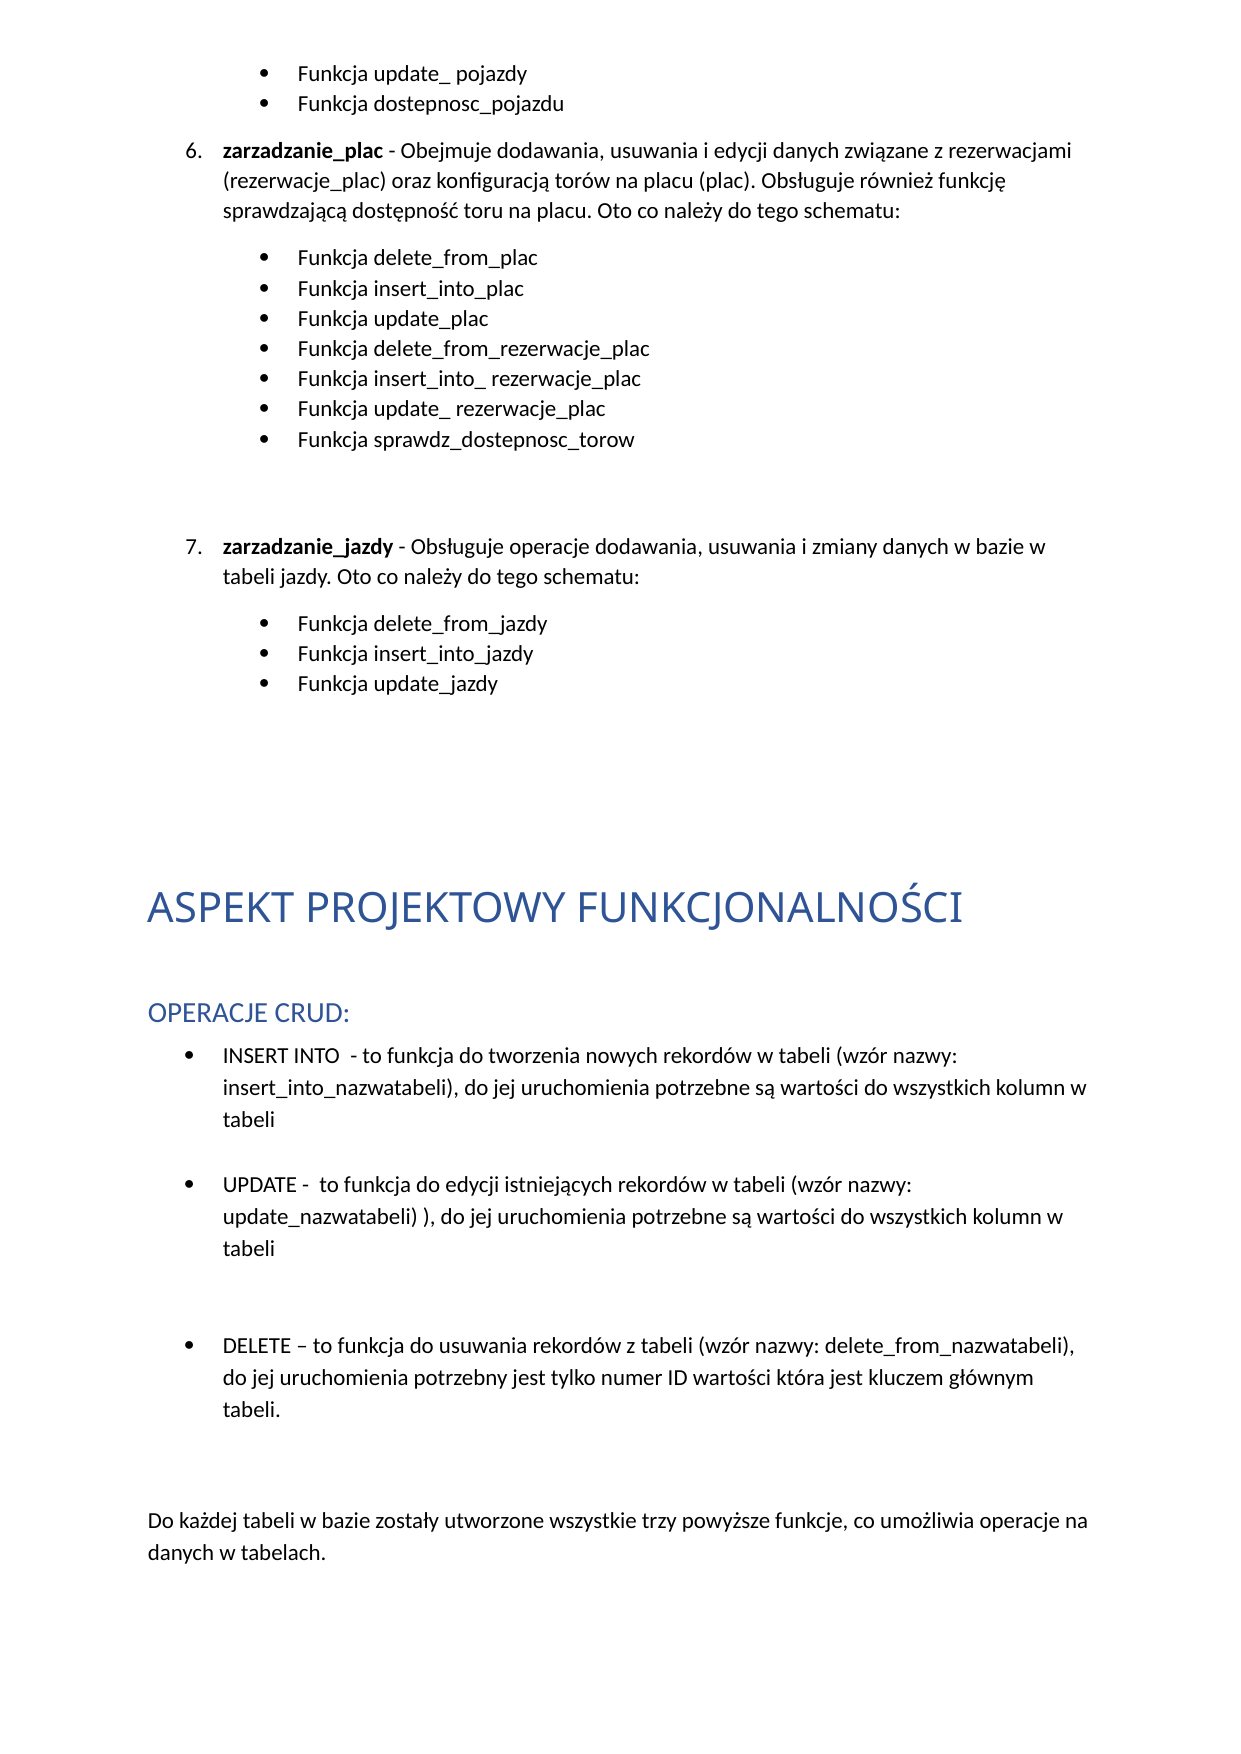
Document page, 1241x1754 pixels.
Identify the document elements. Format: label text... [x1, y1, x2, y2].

list INSERT INTO - to funkcja do tworzenia nowych rekordów w tabeli (wzór nazwy: insert_into_nazwatabeli), do jej uruchomienia potrzebne są wartości do wszystkich kolumn w tabeli [185, 1041, 1093, 1133]
list Funkcja delete_from_rezerwacje_plac [260, 334, 1093, 362]
list Funkcja delete_from_jazdy [260, 609, 1093, 637]
list Funkcja update_ pojazdy [260, 59, 1093, 87]
list zarzadzanie_plac - Obejmuje dodawania, usuwania i edycji danych związane z rezerwacjami (rezerwacje_plac) oraz konfiguracją torów na placu (plac). Obsługuje również funkcję sprawdzającą dostępność toru na placu. Oto co należy do tego schematu: [185, 136, 1093, 224]
subtitle OPERACJE CRUD: [148, 994, 1093, 1030]
list Funkcja update_ rezerwacje_plac [260, 394, 1093, 422]
list Funkcja insert_into_jazdy [260, 639, 1093, 667]
list Funkcja update_plac [260, 304, 1093, 332]
list Funkcja delete_from_plac [260, 243, 1093, 271]
list Funkcja sprawdz_dostepnosc_torow [260, 425, 1093, 453]
list DELETE – to funkcja do usuwania rekordów z tabeli (wzór nazwy: delete_from_nazwatabeli), do jej uruchomienia potrzebny jest tylko numer ID wartości która jest kluczem głównym tabeli. [185, 1331, 1093, 1423]
list UPDATE - to funkcja do edycji istniejących rekordów w tabeli (wzór nazwy: update_nazwatabeli) ), do jej uruchomienia potrzebne są wartości do wszystkich kolumn w tabeli [185, 1170, 1093, 1262]
list zarzadzanie_jazdy - Obsługuje operacje dodawania, usuwania i zmiany danych w bazie w tabeli jazdy. Oto co należy do tego schematu: [185, 532, 1093, 590]
text Do każdej tabeli w bazie zostały utworzone wszystkie trzy powyższe funkcje, co umożliwia operacje na danych w tabelach. [148, 1506, 1093, 1567]
list Funkcja insert_into_ rezerwacje_plac [260, 364, 1093, 392]
subtitle ASPEKT PROJEKTOWY FUNKCJONALNOŚCI [148, 878, 1093, 934]
list Funkcja update_jazdy [260, 669, 1093, 697]
list Funkcja insert_into_plac [260, 274, 1093, 302]
list Funkcja dostepnosc_pojazdu [260, 89, 1093, 117]
